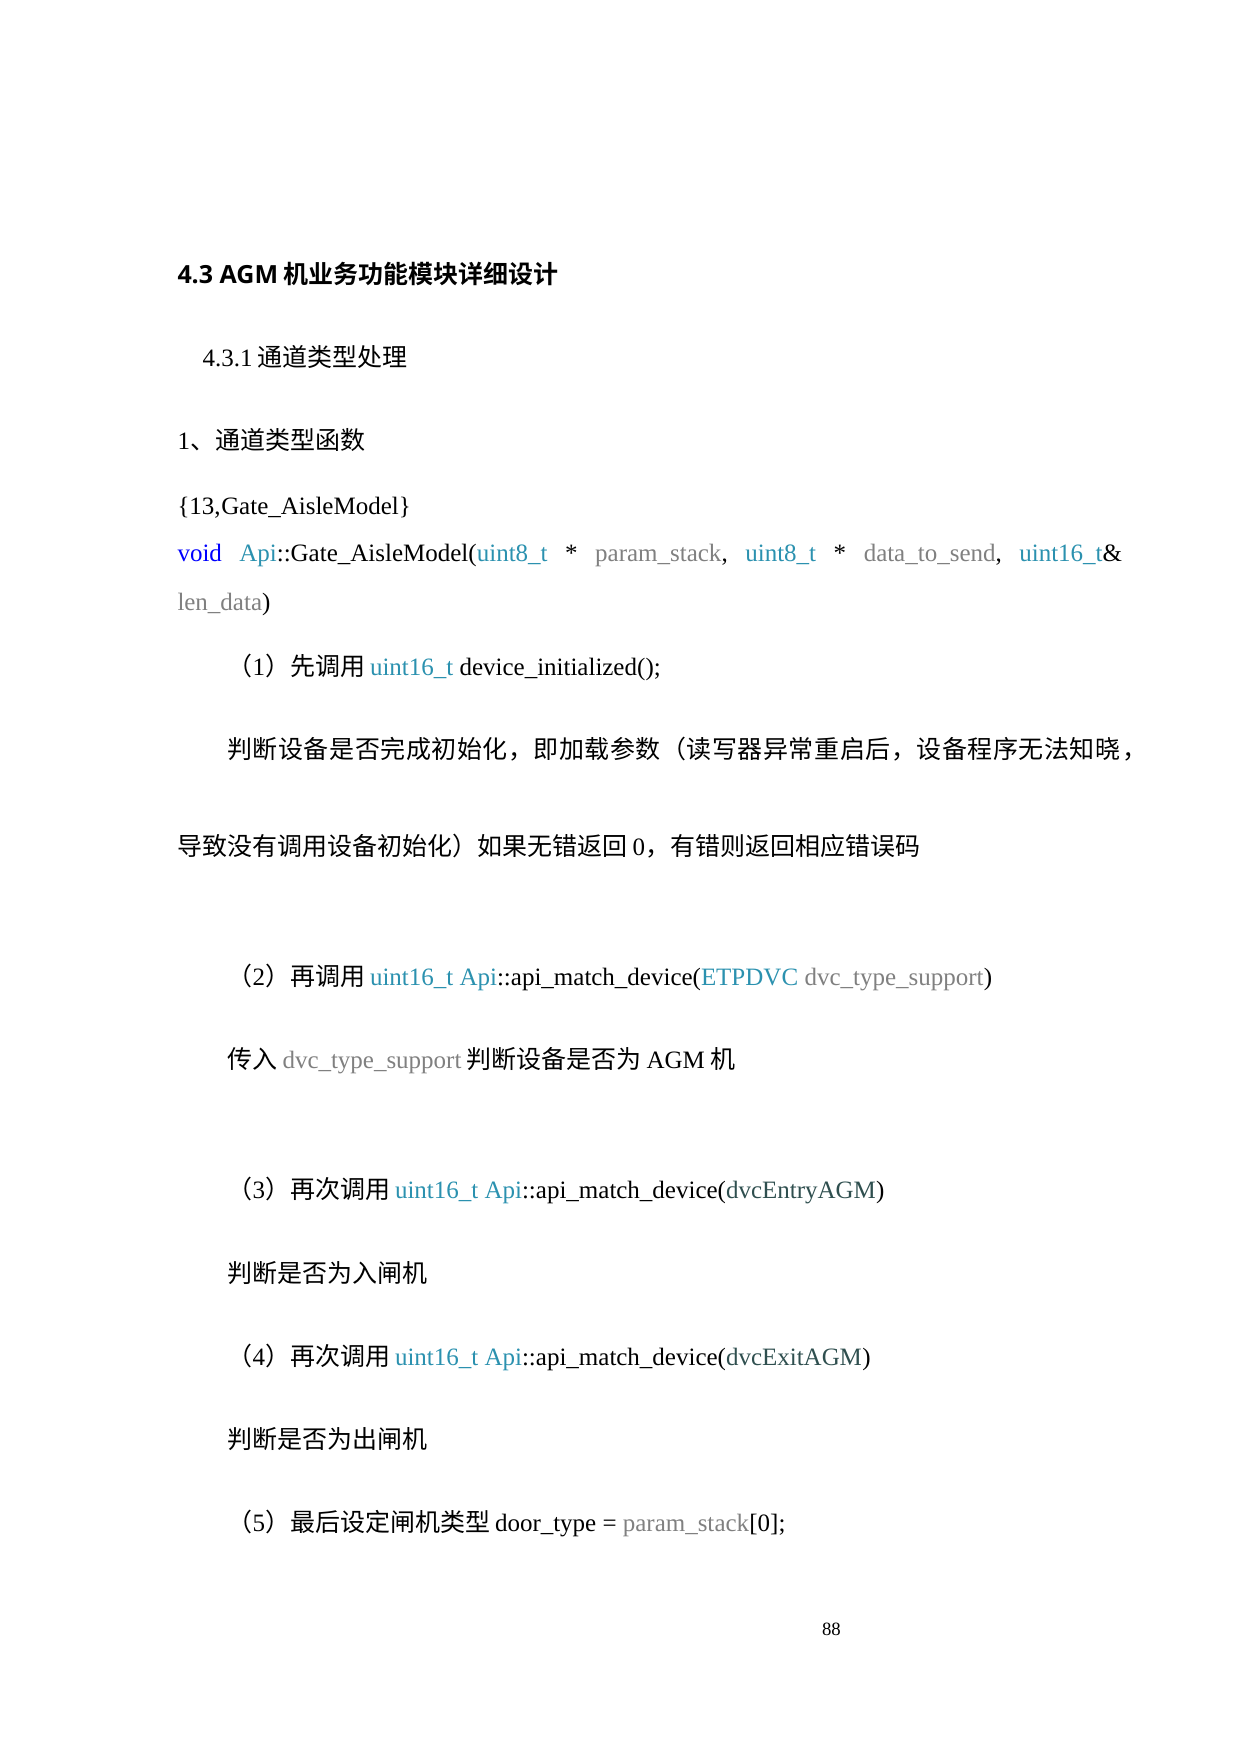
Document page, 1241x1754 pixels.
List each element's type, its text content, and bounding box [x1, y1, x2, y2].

text 1、通道类型函数 [177, 406, 1122, 471]
text {13, Gate_AisleModel} [177, 489, 1122, 522]
text 4.3.1通道类型处理 [177, 323, 1122, 388]
text （4）再次调用uint16_t Api::api_match_device(dvcExitAGM) [177, 1322, 1122, 1387]
text （1）先调用uint16_t device_initialized(); [177, 632, 1122, 697]
text （2）再调用uint16_t Api::api_match_device(ETPDVC dvc_type_support) [177, 942, 1122, 1007]
text 传入dvc_type_support判断设备是否为AGM机 [177, 1026, 1122, 1091]
text （5）最后设定闸机类型door_type = param_stack[0]; [177, 1488, 1122, 1553]
text （3）再次调用uint16_t Api::api_match_device(dvcEntryAGM) [177, 1156, 1122, 1221]
text 4.3 AGM机业务功能模块详细设计 [177, 240, 1122, 305]
text void Api::Gate_AisleModel(uint8_t * param_stack, uint8_t * data_to_send, uint16_t& len_data) [177, 536, 1122, 617]
text 判断设备是否完成初始化，即加载参数（读写器异常重启后，设备程序无法知晓，导致没有调用设备初始化）如果无错返回0，有错则返回相应错误码 [177, 715, 1122, 877]
text 判断是否为入闸机 [177, 1239, 1122, 1304]
text 判断是否为出闸机 [177, 1405, 1122, 1470]
